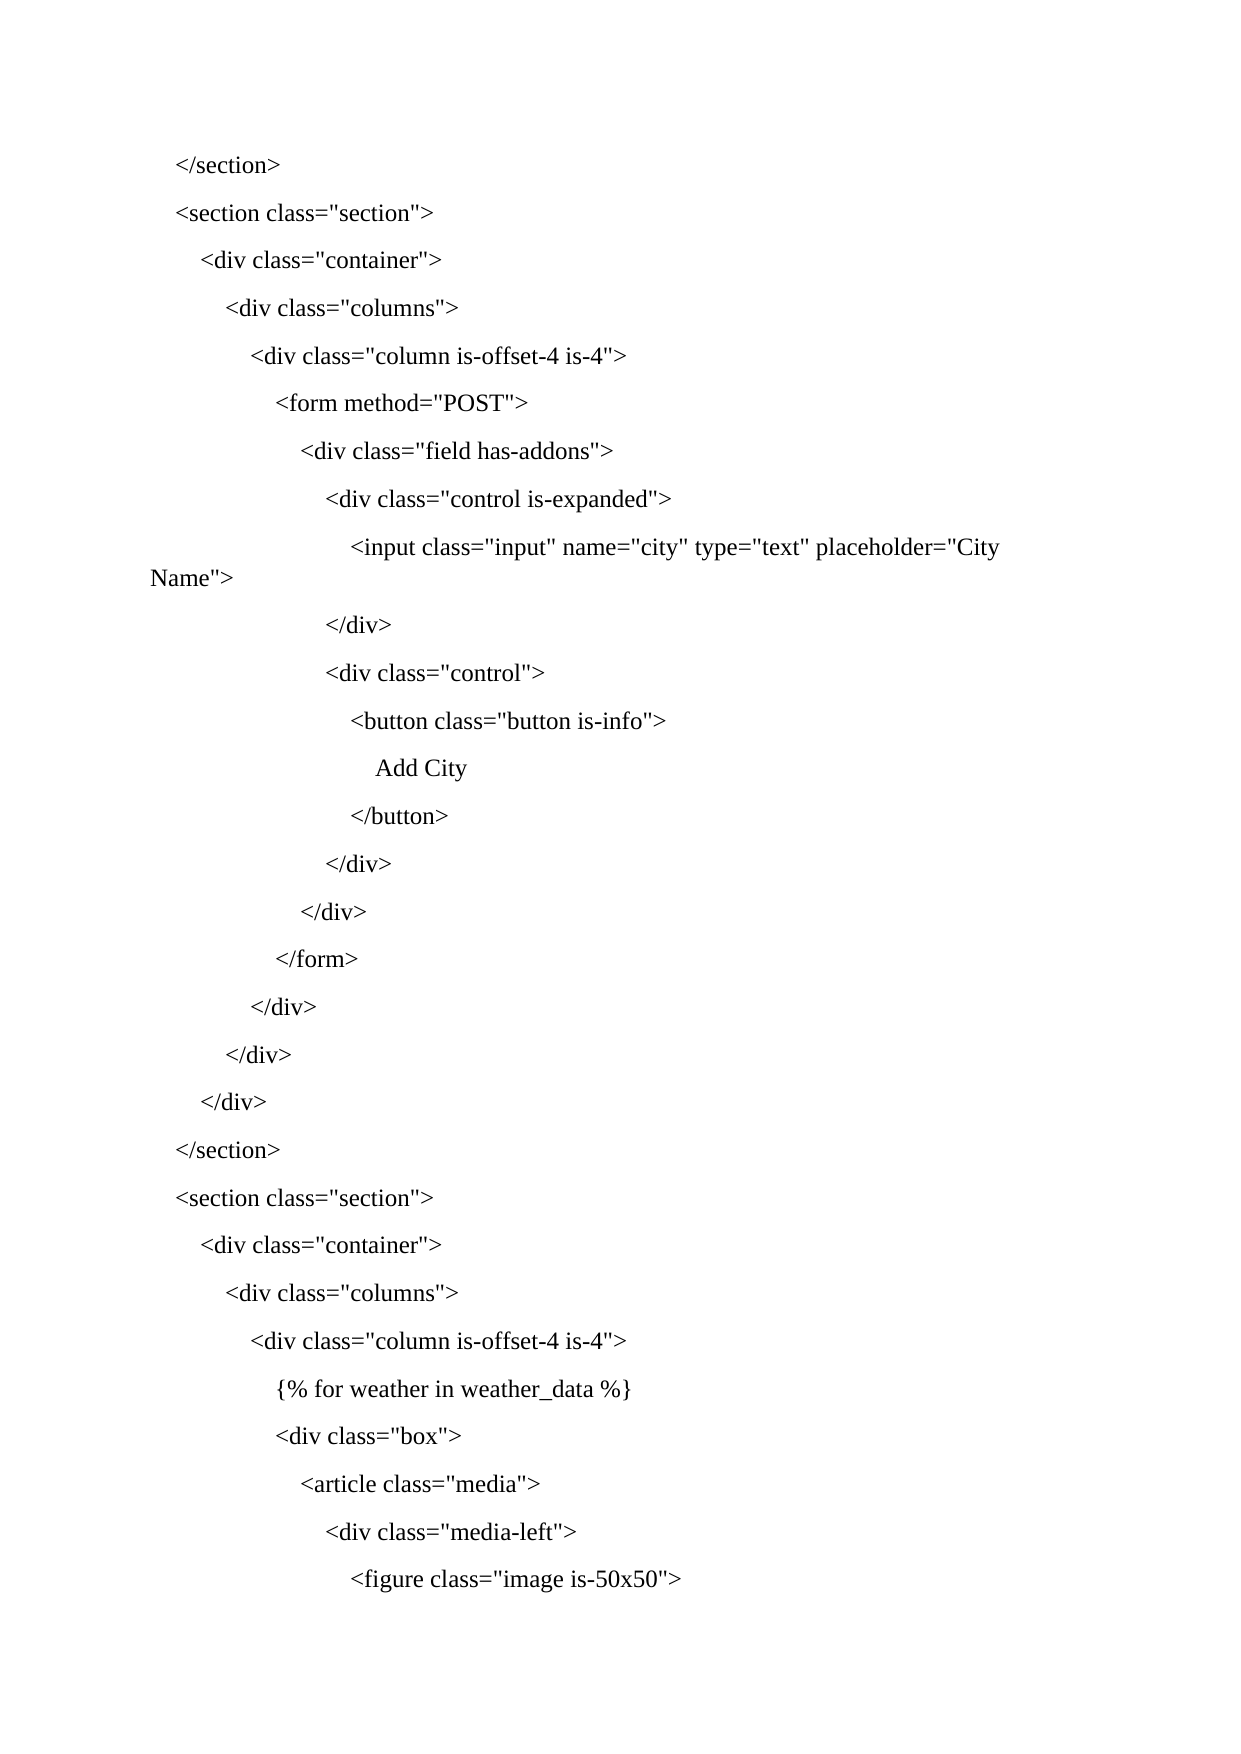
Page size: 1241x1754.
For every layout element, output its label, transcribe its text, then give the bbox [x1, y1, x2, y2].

text Add City [150, 753, 1090, 782]
text <div class="field has-addons"> [150, 436, 1090, 465]
text {% for weather in weather_data %} [150, 1374, 1090, 1402]
text <figure class="image is-50x50"> [150, 1564, 1090, 1593]
text </section> [150, 150, 1090, 179]
text </div> [150, 1087, 1090, 1116]
text </div> [150, 849, 1090, 878]
text <div class="column is-offset-4 is-4"> [150, 341, 1090, 369]
text <div class="columns"> [150, 1278, 1090, 1307]
text <input class="input" name="city" type="text" placeholder="City Name"> [150, 532, 1090, 591]
text <div class="container"> [150, 245, 1090, 274]
text <div class="columns"> [150, 293, 1090, 322]
text <div class="container"> [150, 1231, 1090, 1259]
text </button> [150, 801, 1090, 830]
text </div> [150, 992, 1090, 1021]
text <button class="button is-info"> [150, 706, 1090, 734]
text </form> [150, 944, 1090, 973]
text </div> [150, 1040, 1090, 1068]
text <div class="column is-offset-4 is-4"> [150, 1326, 1090, 1355]
text <div class="control is-expanded"> [150, 484, 1090, 513]
text <div class="control"> [150, 658, 1090, 687]
text </div> [150, 897, 1090, 925]
text <section class="section"> [150, 198, 1090, 226]
text </div> [150, 610, 1090, 639]
text <article class="media"> [150, 1469, 1090, 1498]
text <div class="media-left"> [150, 1517, 1090, 1546]
text <div class="box"> [150, 1421, 1090, 1450]
text <section class="section"> [150, 1183, 1090, 1212]
text <form method="POST"> [150, 388, 1090, 417]
text </section> [150, 1135, 1090, 1164]
